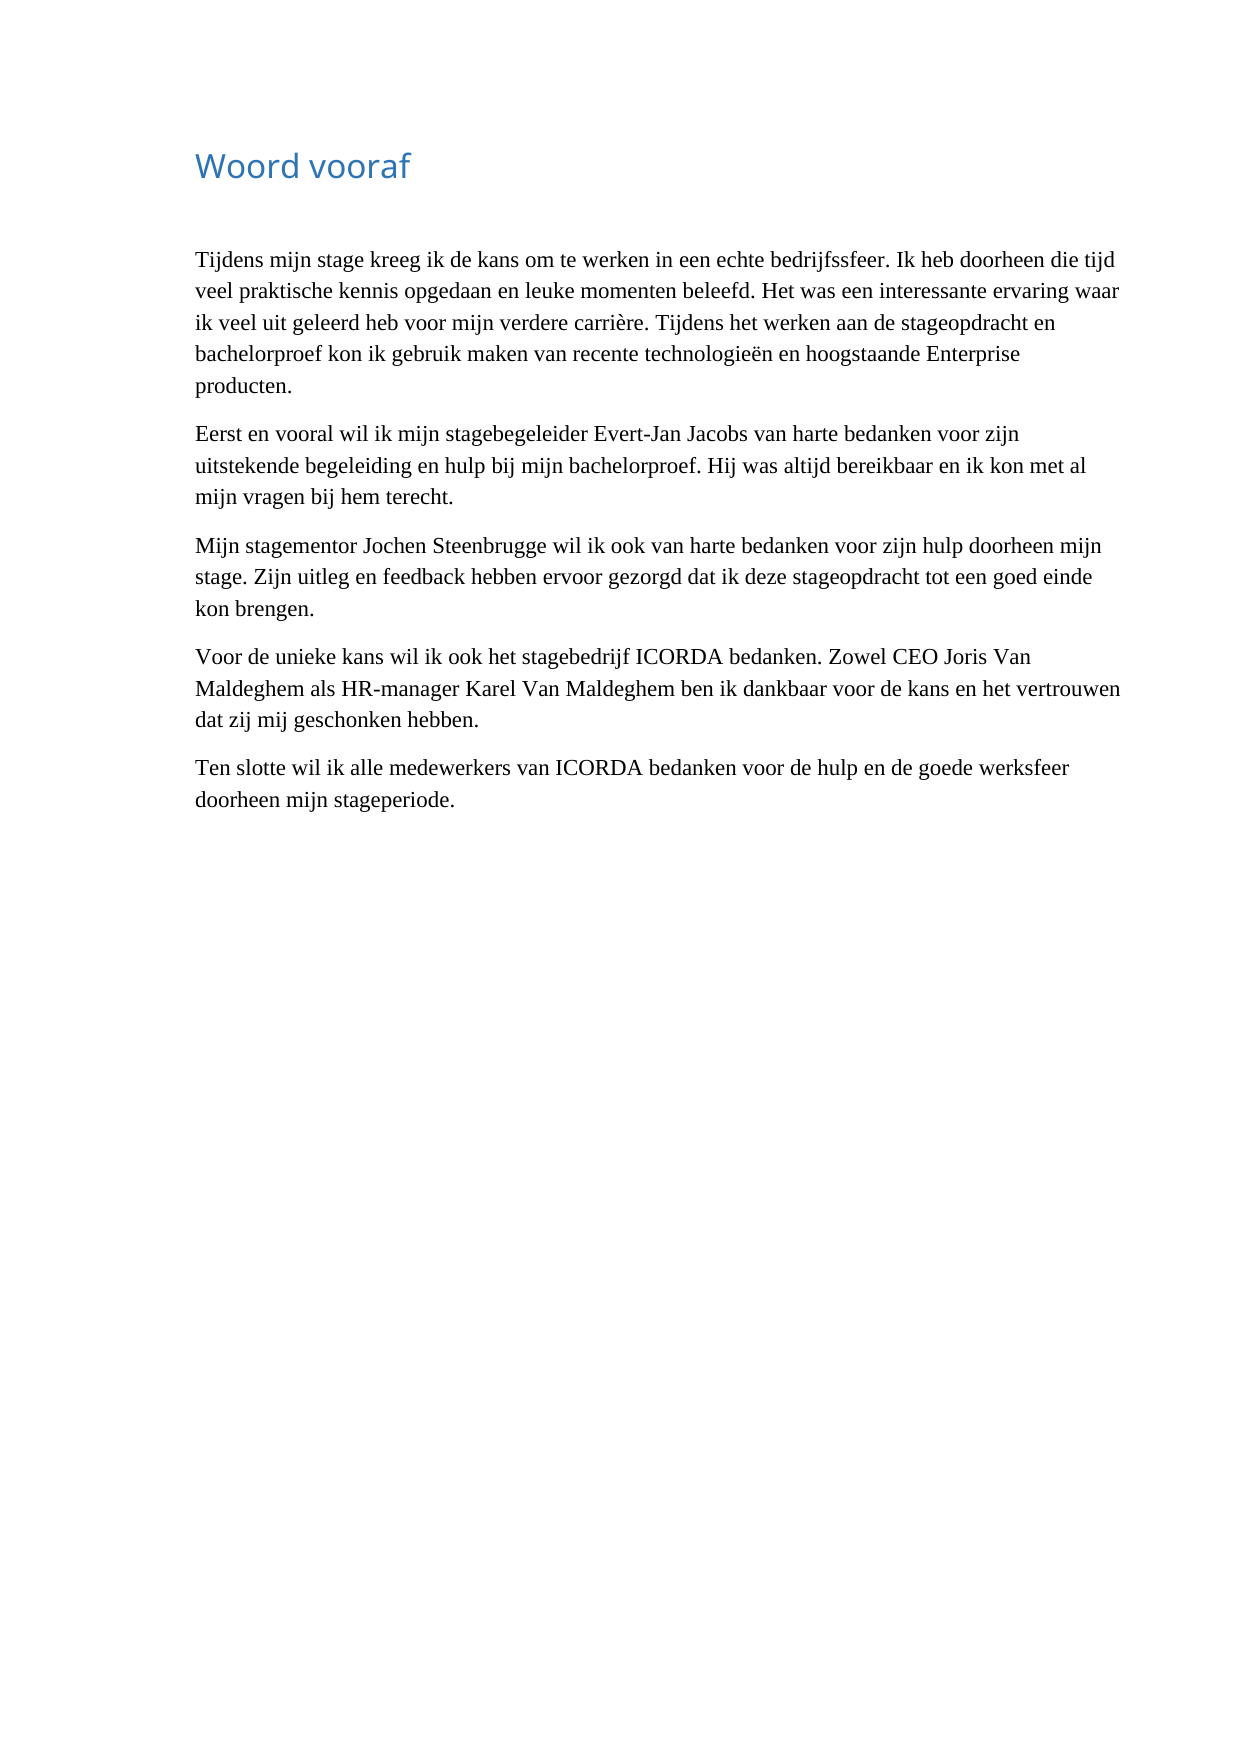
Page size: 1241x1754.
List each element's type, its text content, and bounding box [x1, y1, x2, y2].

text Voor de unieke kans wil ik ook het stagebedrijf ICORDA bedanken. Zowel CEO Joris Van Maldeghem als HR-manager Karel Van Maldeghem ben ik dankbaar voor de kans en het vertrouwen dat zij mij geschonken hebben. [195, 643, 1122, 732]
text Tijdens mijn stage kreeg ik de kans om te werken in een echte bedrijfssfeer. Ik heb doorheen die tijd veel praktische kennis opgedaan en leuke momenten beleefd. Het was een interessante ervaring waar ik veel uit geleerd heb voor mijn verdere carrière. Tijdens het werken aan de stageopdracht en bachelorproef kon ik gebruik maken van recente technologieën en hoogstaande Enterprise producten. [195, 246, 1122, 398]
text Eerst en vooral wil ik mijn stagebegeleider Evert-Jan Jacobs van harte bedanken voor zijn uitstekende begeleiding en hulp bij mijn bachelorproef. Hij was altijd bereikbaar en ik kon met al mijn vragen bij hem terecht. [195, 420, 1122, 510]
subtitle Woord vooraf [195, 143, 1122, 188]
text Mijn stagementor Jochen Steenbrugge wil ik ook van harte bedanken voor zijn hulp doorheen mijn stage. Zijn uitleg en feedback hebben ervoor gezorgd dat ik deze stageopdracht tot een goed einde kon brengen. [195, 532, 1122, 621]
text Ten slotte wil ik alle medewerkers van ICORDA bedanken voor de hulp en de goede werksfeer doorheen mijn stageperiode. [195, 754, 1122, 812]
